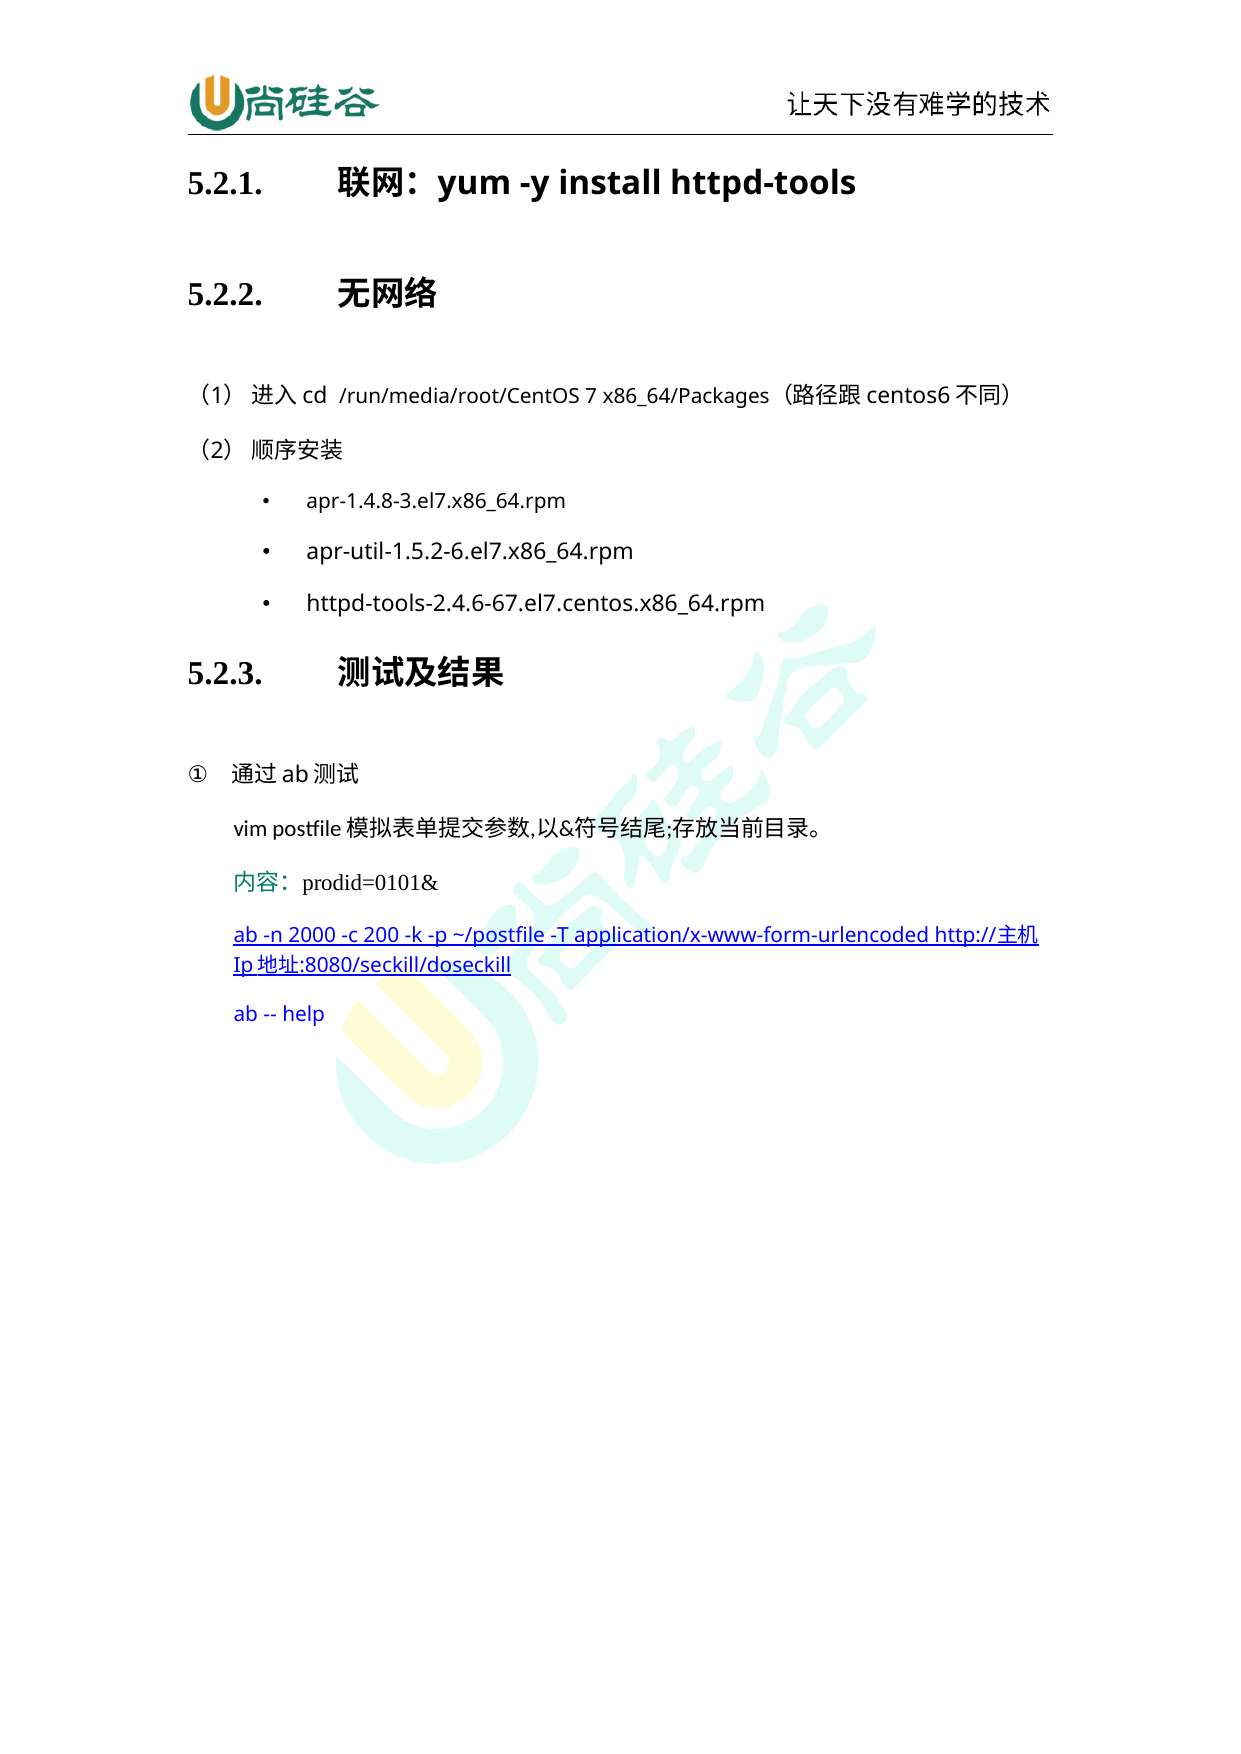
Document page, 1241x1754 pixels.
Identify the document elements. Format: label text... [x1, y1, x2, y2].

text （1） 进入cd /run/media/root/CentOS 7 x86_64/Packages（路径跟centos6不同） [187, 377, 1053, 411]
text vim postfile 模拟表单提交参数,以&符号结尾;存放当前目录。 [233, 810, 1053, 843]
subtitle 无网络 [187, 267, 1053, 315]
text （2） 顺序安装 [187, 432, 1053, 465]
subtitle 联网：yum -y install httpd-tools [187, 156, 1053, 204]
text ab -- help [233, 999, 1053, 1028]
list apr-1.4.8-3.el7.x86_64.rpm [262, 486, 1053, 514]
text 内容：prodid=0101& [233, 864, 1053, 897]
picture [187, 73, 1053, 132]
text ab -n 2000 -c 200 -k -p ~/postfile -T application/x-www-form-urlencoded http://主机Ip地址:8080/seckill/doseckill [233, 918, 1053, 979]
list 通过ab测试 [187, 756, 1053, 789]
list apr-util-1.5.2-6.el7.x86_64.rpm [262, 535, 1053, 566]
subtitle 测试及结果 [187, 645, 1053, 694]
list httpd-tools-2.4.6-67.el7.centos.x86_64.rpm [262, 587, 1053, 618]
